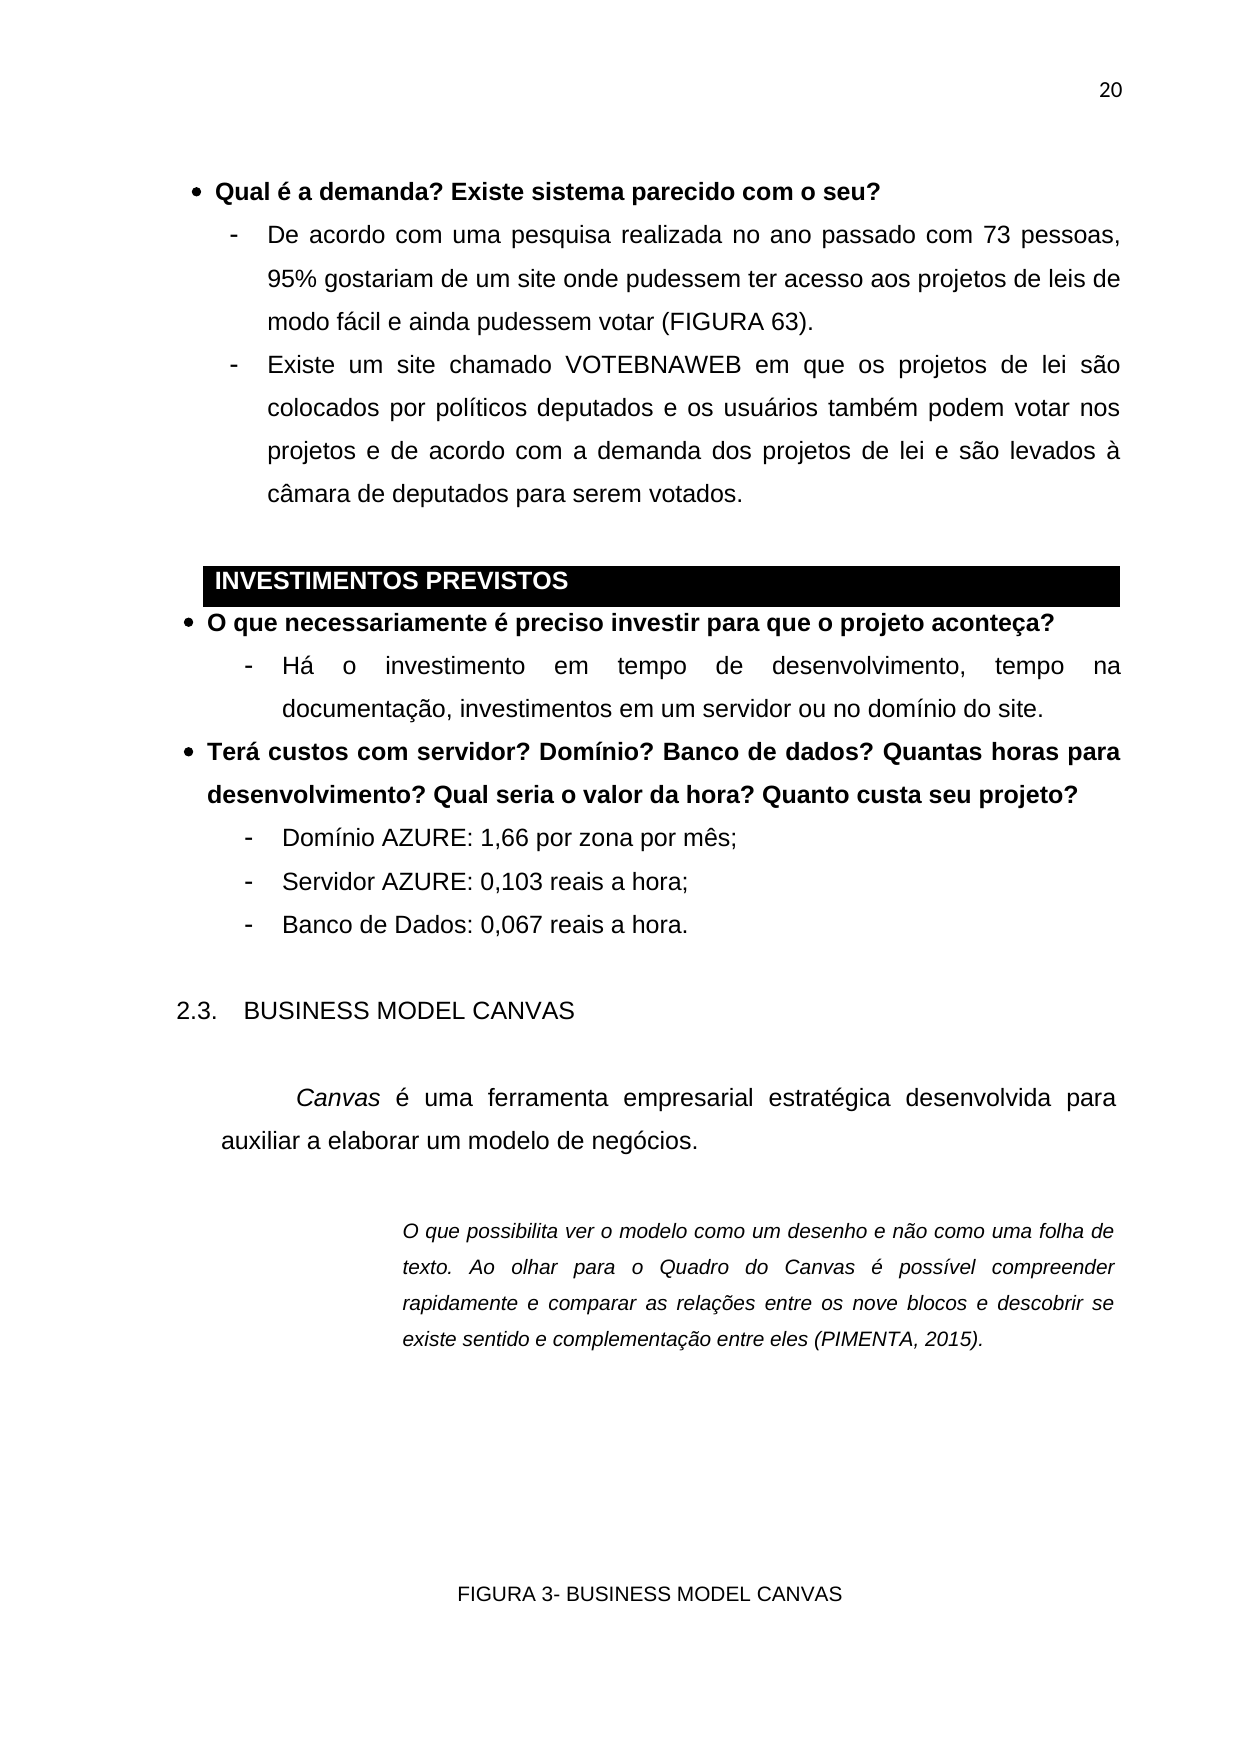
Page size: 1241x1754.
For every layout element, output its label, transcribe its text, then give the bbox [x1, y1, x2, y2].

list Terá custos com servidor? Domínio? Banco de dados? Quantas horas para desenvolvimento? Qual seria o valor da hora? Quanto custa seu projeto? [184, 737, 1122, 809]
list Há o investimento em tempo de desenvolvimento, tempo na documentação, investimentos em um servidor ou no domínio do site. [244, 651, 1122, 723]
table_header INVESTIMENTOS PREVISTOS [203, 566, 1120, 607]
text Canvas é uma ferramenta empresarial estratégica desenvolvida para auxiliar a elaborar um modelo de negócios. [221, 1082, 1117, 1154]
list Banco de Dados: 0,067 reais a hora. [244, 910, 1137, 939]
text BUSINESS MODEL CANVAS [176, 996, 1122, 1025]
list Servidor AZURE: 0,103 reais a hora; [244, 867, 1137, 896]
text FIGURA 3- BUSINESS MODEL CANVAS [177, 1582, 1122, 1606]
text O que possibilita ver o modelo como um desenho e não como uma folha de texto. Ao olhar para o Quadro do Canvas é possível compreender rapidamente e comparar as relações entre os nove blocos e descobrir se existe sentido e complementação entre eles (PIMENTA, 2015). [402, 1219, 1117, 1351]
list Existe um site chamado VOTEBNAWEB em que os projetos de lei são colocados por políticos deputados e os usuários também podem votar nos projetos e de acordo com a demanda dos projetos de lei e são levados à câmara de deputados para serem votados. [229, 350, 1122, 508]
list Domínio AZURE: 1,66 por zona por mês; [244, 823, 1137, 852]
list O que necessariamente é preciso investir para que o projeto aconteça? [184, 607, 1122, 636]
list De acordo com uma pesquisa realizada no ano passado com 73 pessoas, 95% gostariam de um site onde pudessem ter acesso aos projetos de leis de modo fácil e ainda pudessem votar (FIGURA 63). [229, 220, 1122, 336]
list Qual é a demanda? Existe sistema parecido com o seu? [192, 177, 1122, 206]
